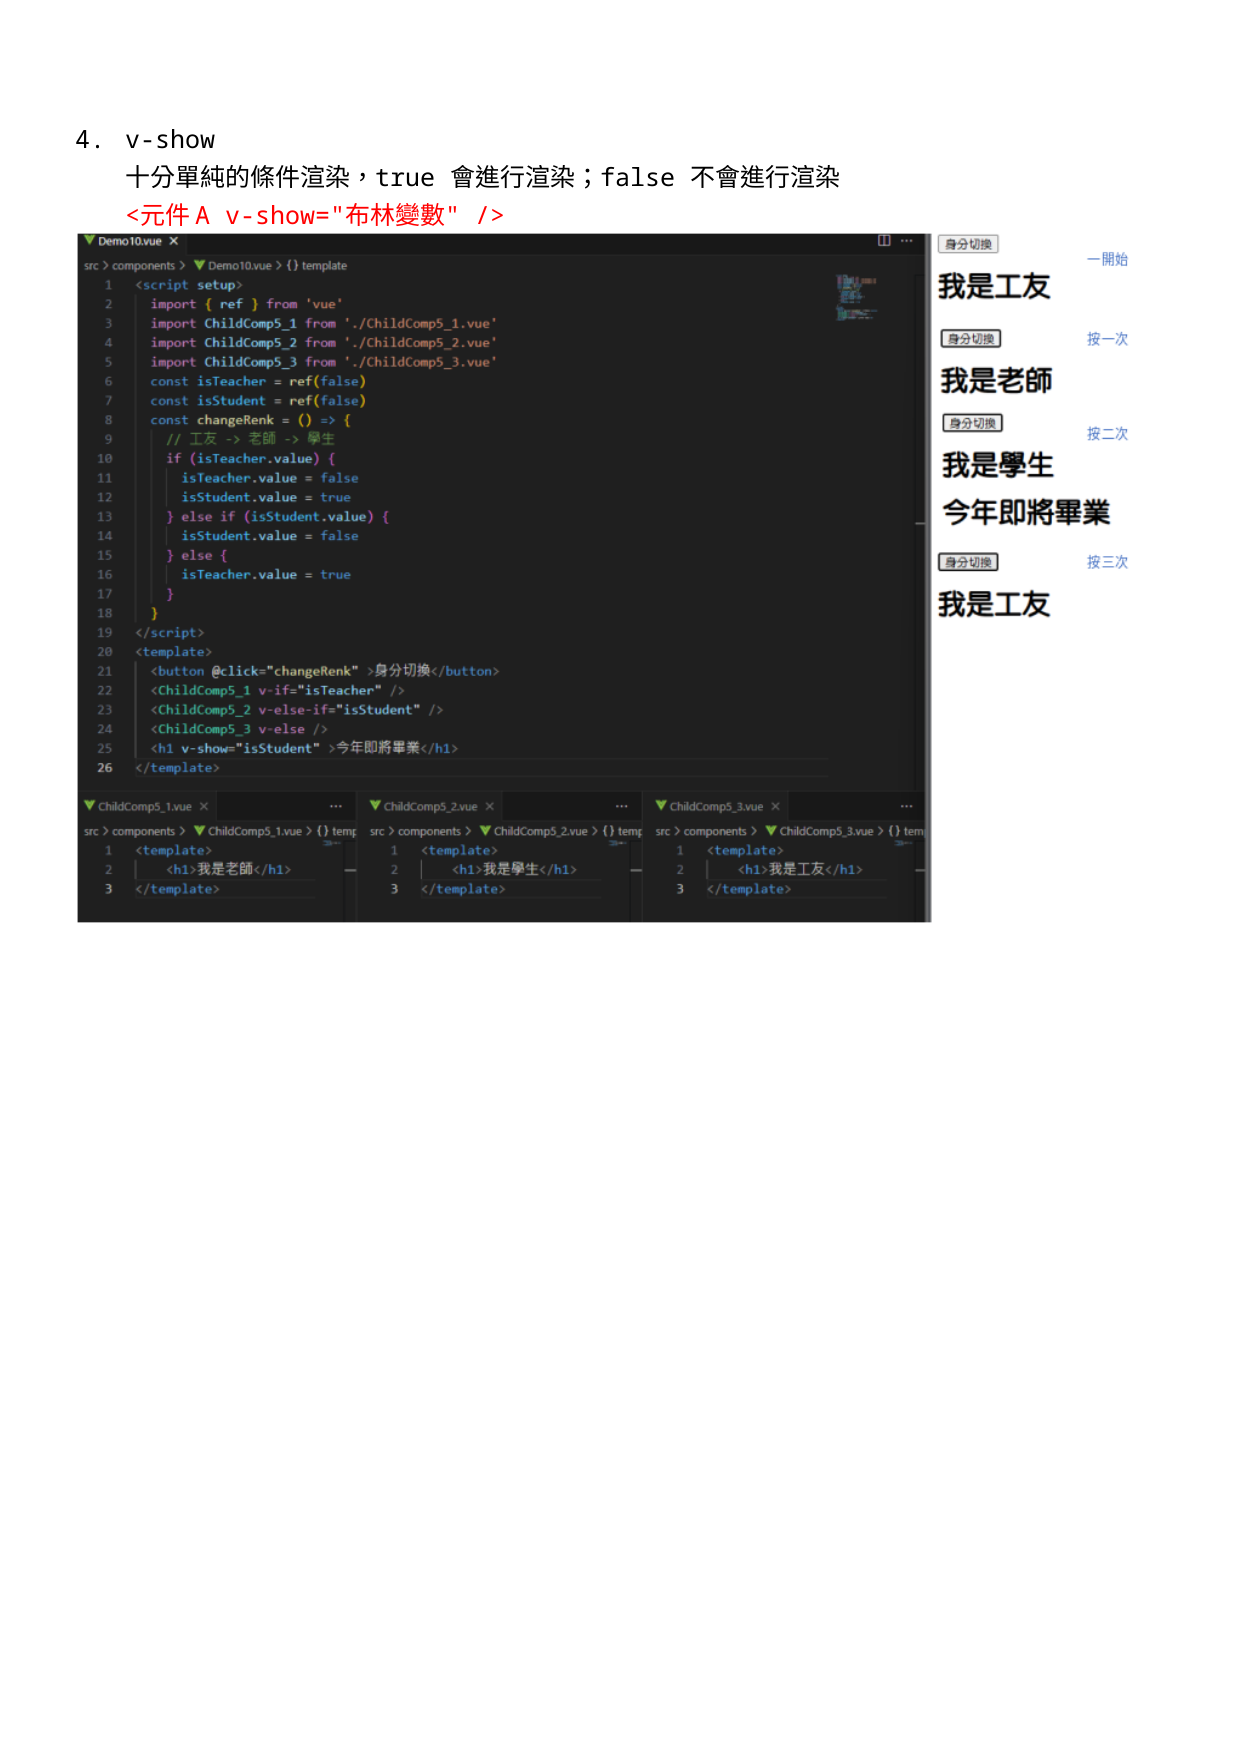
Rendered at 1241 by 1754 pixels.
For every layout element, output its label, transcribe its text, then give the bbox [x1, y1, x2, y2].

list <元件A v-show="布林變數" /> [125, 194, 1165, 232]
list 十分單純的條件渲染，true 會進行渲染；false 不會進行渲染 [125, 157, 1165, 194]
list v-show [75, 119, 1165, 157]
